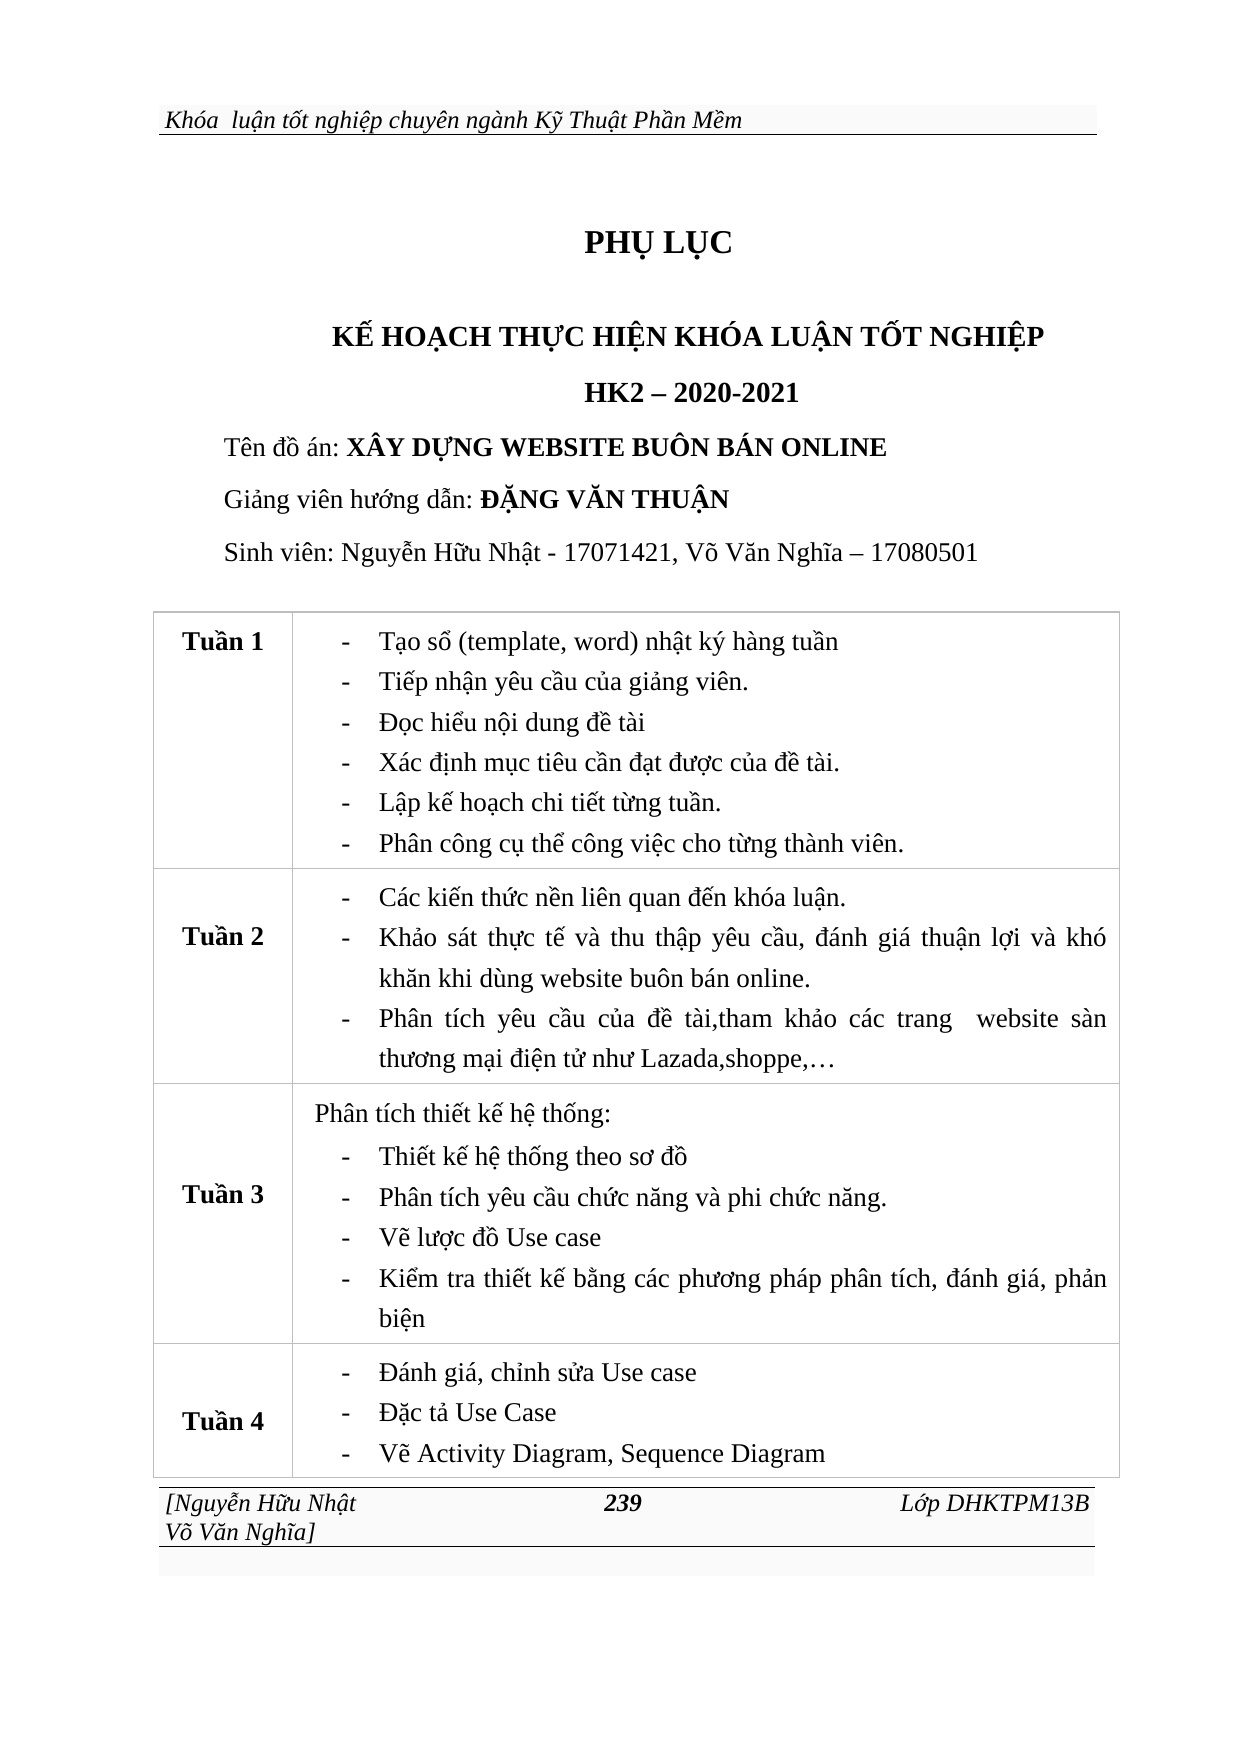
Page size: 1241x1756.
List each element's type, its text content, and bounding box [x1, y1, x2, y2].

subtitle PHỤ LỤC [164, 223, 1153, 261]
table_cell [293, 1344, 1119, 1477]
text HK2 – 2020-2021 [224, 375, 1153, 408]
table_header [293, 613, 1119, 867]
text Tên đồ án: XÂY DỰNG WEBSITE BUÔN BÁN ONLINE [224, 431, 1153, 462]
text Sinh viên: Nguyễn Hữu Nhật - 17071421, Võ Văn Nghĩa – 17080501 [224, 537, 1153, 568]
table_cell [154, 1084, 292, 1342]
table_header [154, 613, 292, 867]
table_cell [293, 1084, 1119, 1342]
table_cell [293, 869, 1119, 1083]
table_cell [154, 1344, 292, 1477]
text KẾ HOẠCH THỰC HIỆN KHÓA LUẬN TỐT NGHIỆP [224, 319, 1153, 352]
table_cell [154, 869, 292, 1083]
text Giảng viên hướng dẫn: ĐẶNG VĂN THUẬN [224, 484, 1153, 515]
